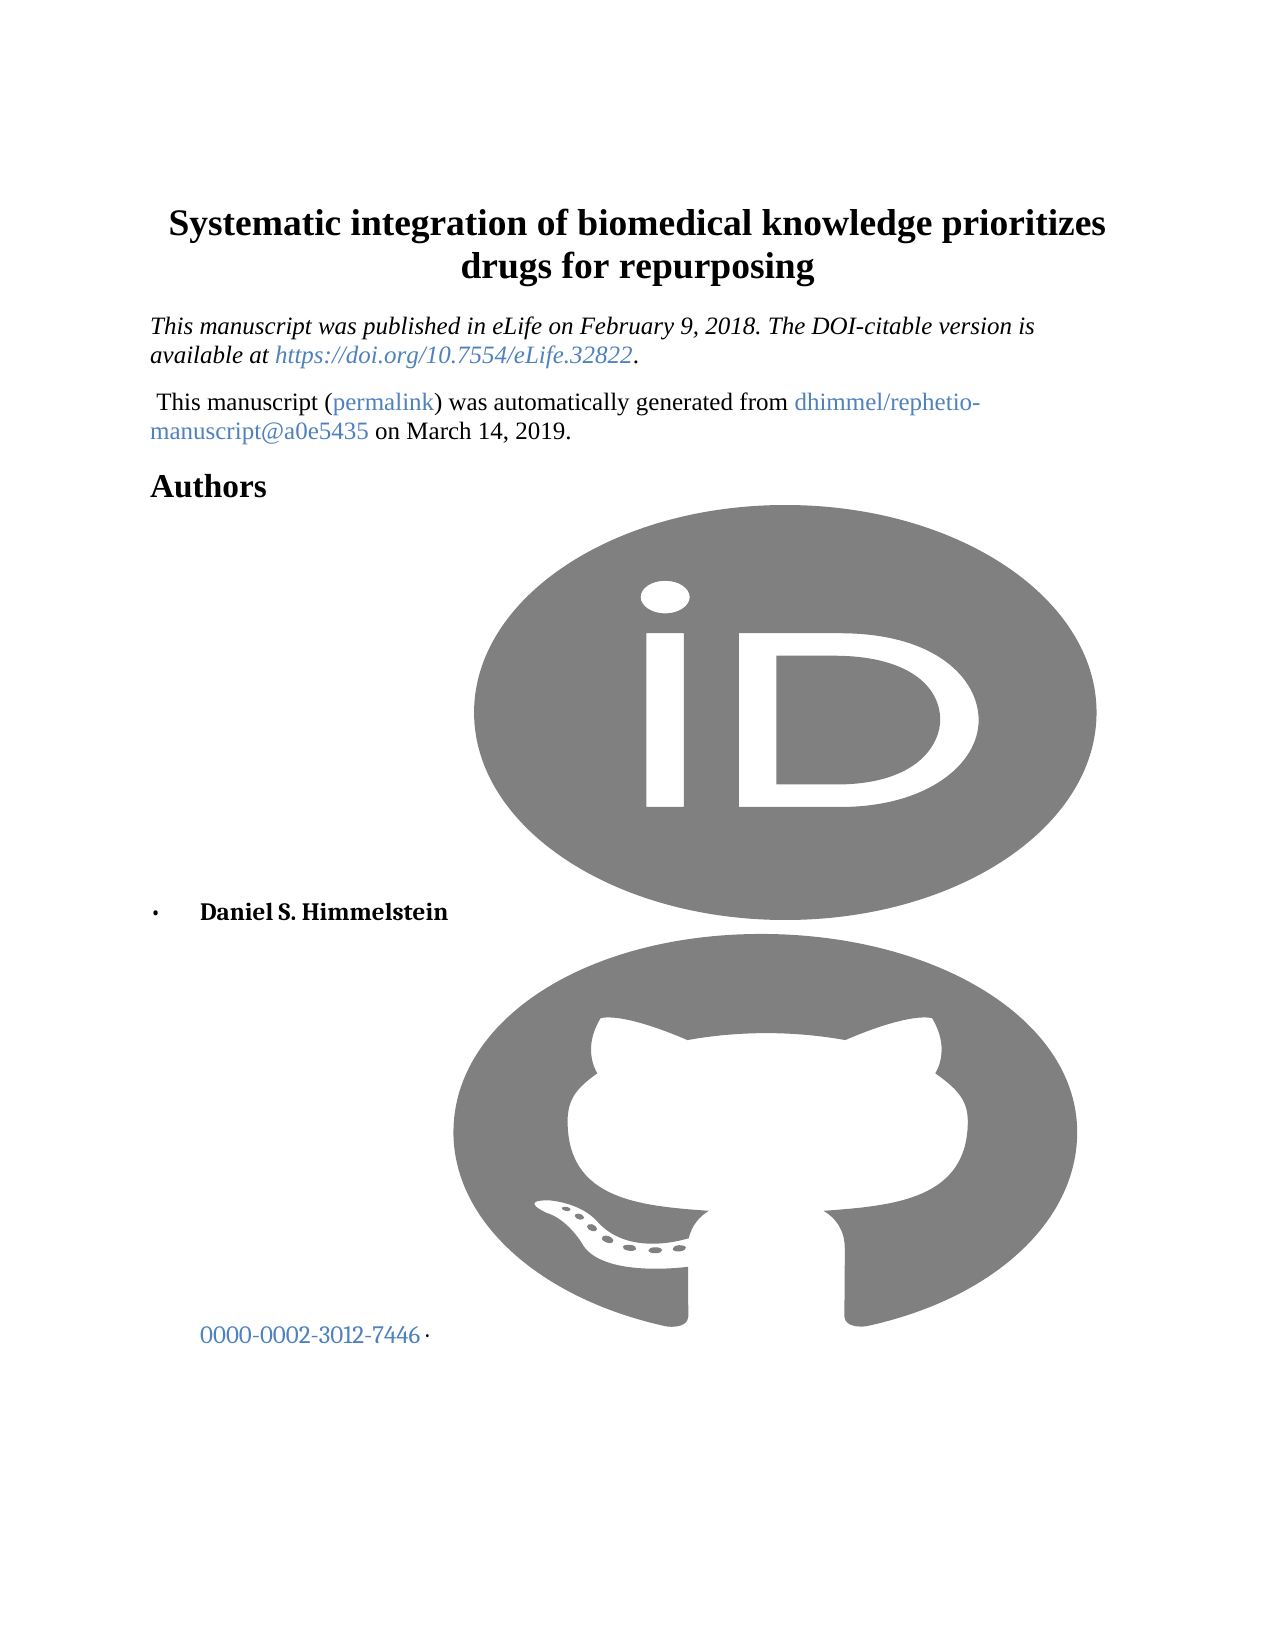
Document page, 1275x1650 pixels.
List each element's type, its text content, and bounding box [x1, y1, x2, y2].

title Systematic integration of biomedical knowledge prioritizes drugs for repurposing [150, 200, 1125, 286]
text This manuscript was published in eLife on February 9, 2018. The DOI-citable version is available at https://doi.org/10.7554/eLife.32822. [150, 311, 1125, 369]
subtitle Authors [150, 466, 1125, 504]
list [150, 504, 1125, 1350]
text This manuscript (permalink) was automatically generated from dhimmel/rephetio-manuscript@a0e5435 on March 14, 2019. [150, 387, 1125, 445]
